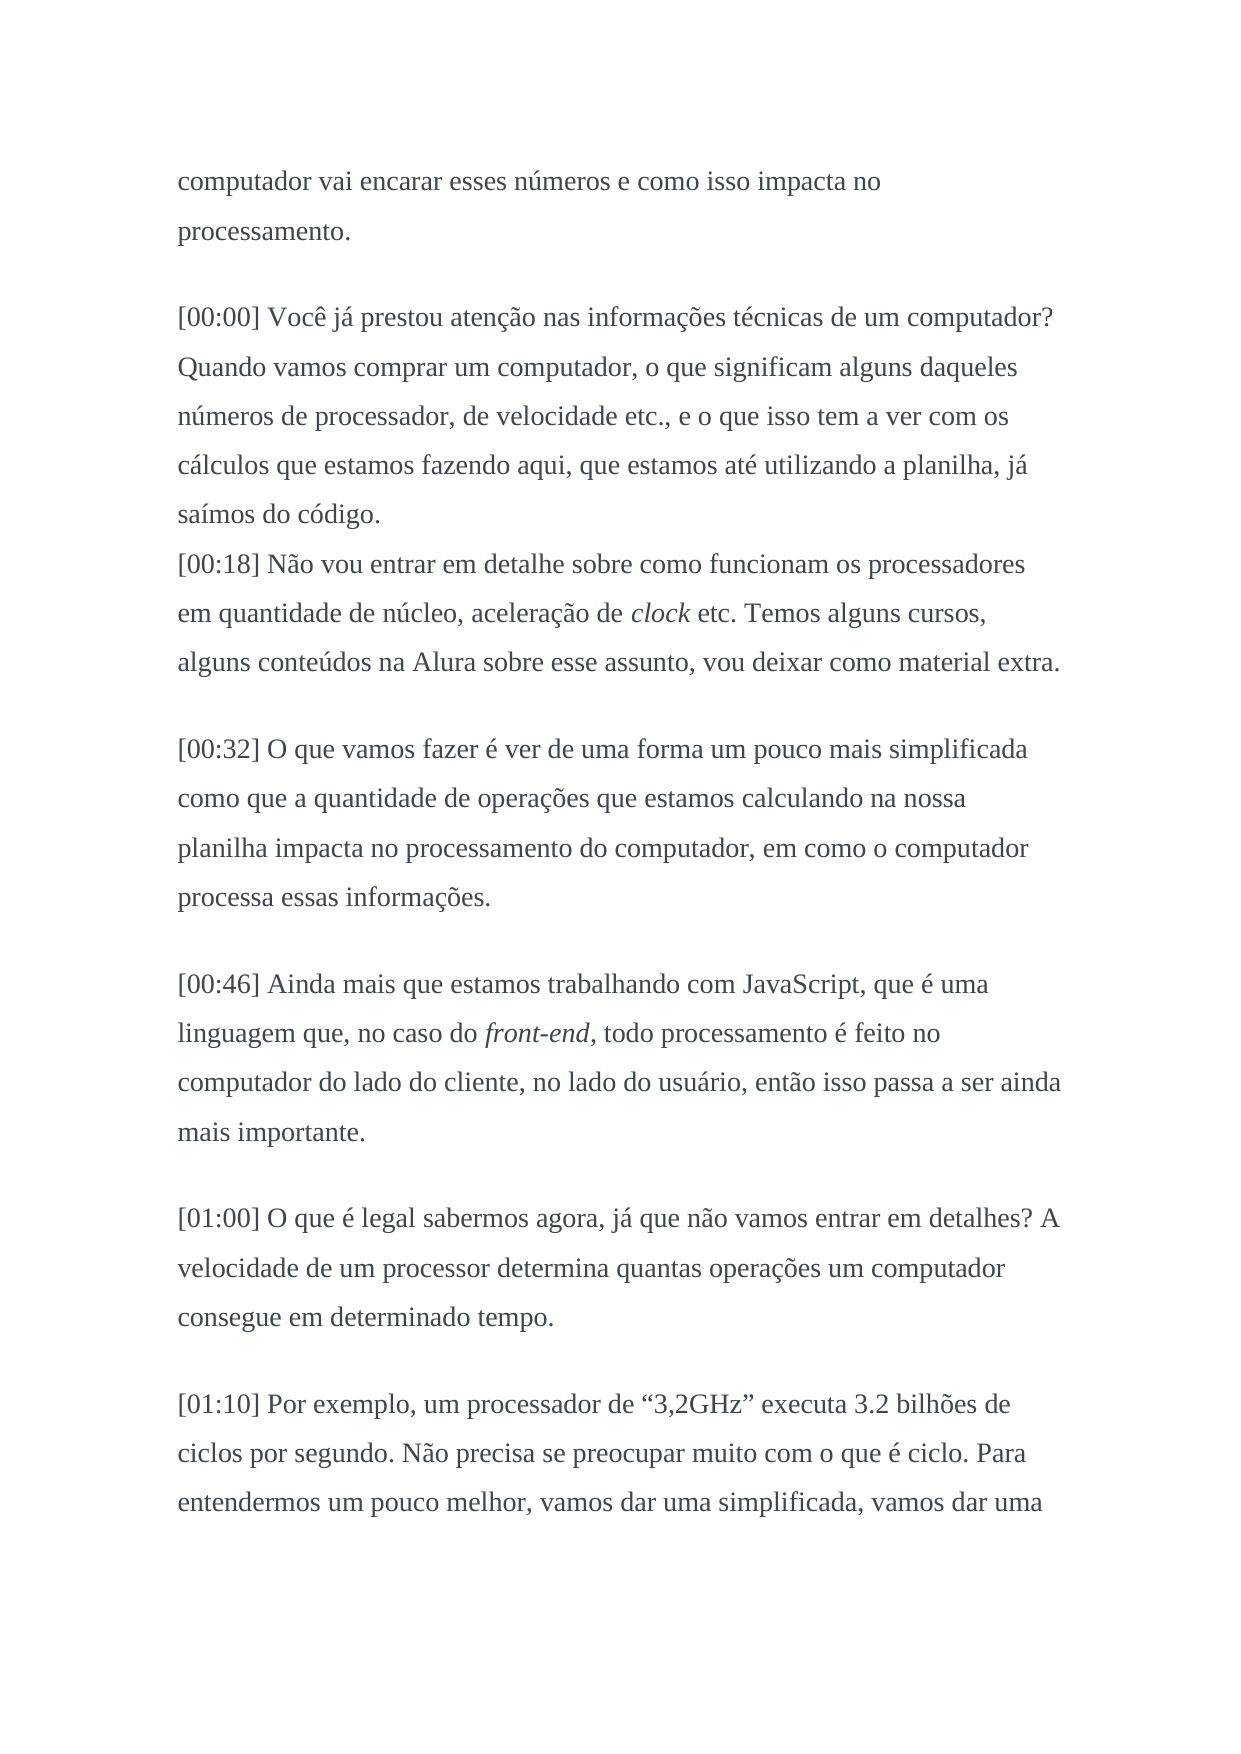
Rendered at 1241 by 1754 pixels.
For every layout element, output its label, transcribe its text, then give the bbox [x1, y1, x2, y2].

text [00:46] Ainda mais que estamos trabalhando com JavaScript, que é uma linguagem que, no caso do front-end, todo processamento é feito no computador do lado do cliente, no lado do usuário, então isso passa a ser ainda mais importante. [177, 950, 1063, 1147]
text [00:00] Você já prestou atenção nas informações técnicas de um computador? Quando vamos comprar um computador, o que significam alguns daqueles números de processador, de velocidade etc., e o que isso tem a ver com os cálculos que estamos fazendo aqui, que estamos até utilizando a planilha, já saímos do código. [177, 284, 1063, 530]
text [00:32] O que vamos fazer é ver de uma forma um pouco mais simplificada como que a quantidade de operações que estamos calculando na nossa planilha impacta no processamento do computador, em como o computador processa essas informações. [177, 715, 1063, 912]
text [177, 1370, 1063, 1518]
text [01:00] O que é legal sabermos agora, já que não vamos entrar em detalhes? A velocidade de um processor determina quantas operações um computador consegue em determinado tempo. [177, 1184, 1063, 1332]
text [00:18] Não vou entrar em detalhe sobre como funcionam os processadores em quantidade de núcleo, aceleração de clock etc. Temos alguns cursos, alguns conteúdos na Alura sobre esse assunto, vou deixar como material extra. [177, 530, 1063, 678]
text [177, 148, 1063, 246]
